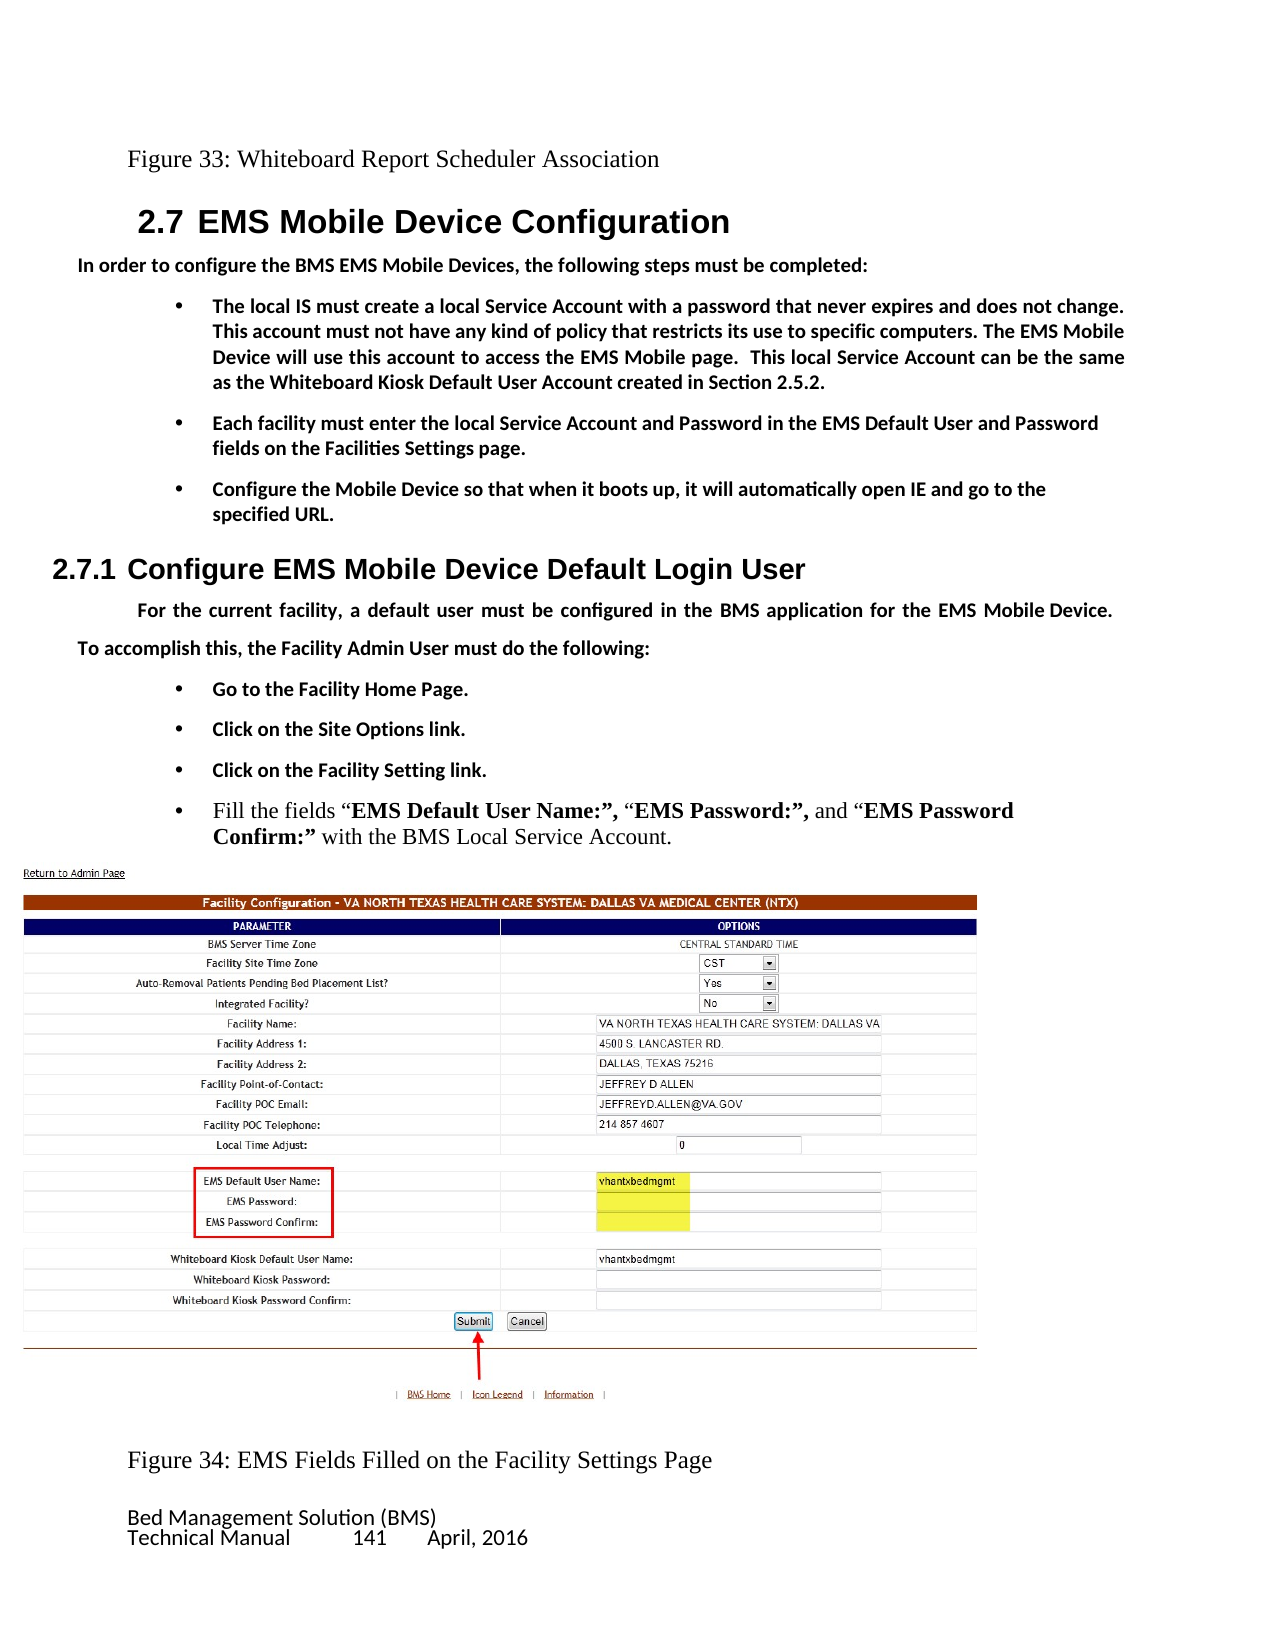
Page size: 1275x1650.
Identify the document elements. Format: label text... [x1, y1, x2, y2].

list Click on the Facility Setting link. [175, 756, 1148, 783]
text For the current facility, a default user must be configured in the BMS application for the EMS Mobile Device. [137, 597, 1148, 623]
text Figure 49: EMS Fields Filled on the Facility Settings Page [127, 1445, 1148, 1473]
text In order to configure the BMS EMS Mobile Devices, the following steps must be completed: [77, 252, 1148, 278]
picture [20, 862, 992, 1402]
subtitle Configure EMS Mobile Device Default Login User [52, 552, 1148, 585]
list Click on the Site Options link. [175, 715, 1148, 742]
list Each facility must enter the local Service Account and Password in the EMS Default User and Password fields on the Facilities Settings page. [175, 409, 1099, 461]
list The local IS must create a local Service Account with a password that never expires and does not change. This account must not have any kind of policy that restricts its use to specific computers. The EMS Mobile Device will use this account to access the EMS Mobile page. This local Service Account can be the same as the Whiteboard Kiosk Default User Account created in Section 2.5.2. [175, 292, 1125, 395]
subtitle EMS Mobile Device Configuration [137, 202, 1148, 240]
list Fill the fields “EMS Default User Name:”, “EMS Password:”, and “EMS Password Confirm:” with the BMS Local Service Account. [175, 797, 1034, 850]
list Configure the Mobile Device so that when it boots up, it will automatically open IE and go to the specified URL. [175, 474, 1126, 527]
text To accomplish this, the Facility Admin User must do the following: [77, 635, 1098, 661]
text Figure 48: Whiteboard Report Scheduler Association [127, 144, 1148, 172]
list Go to the Facility Home Page. [175, 675, 1148, 701]
